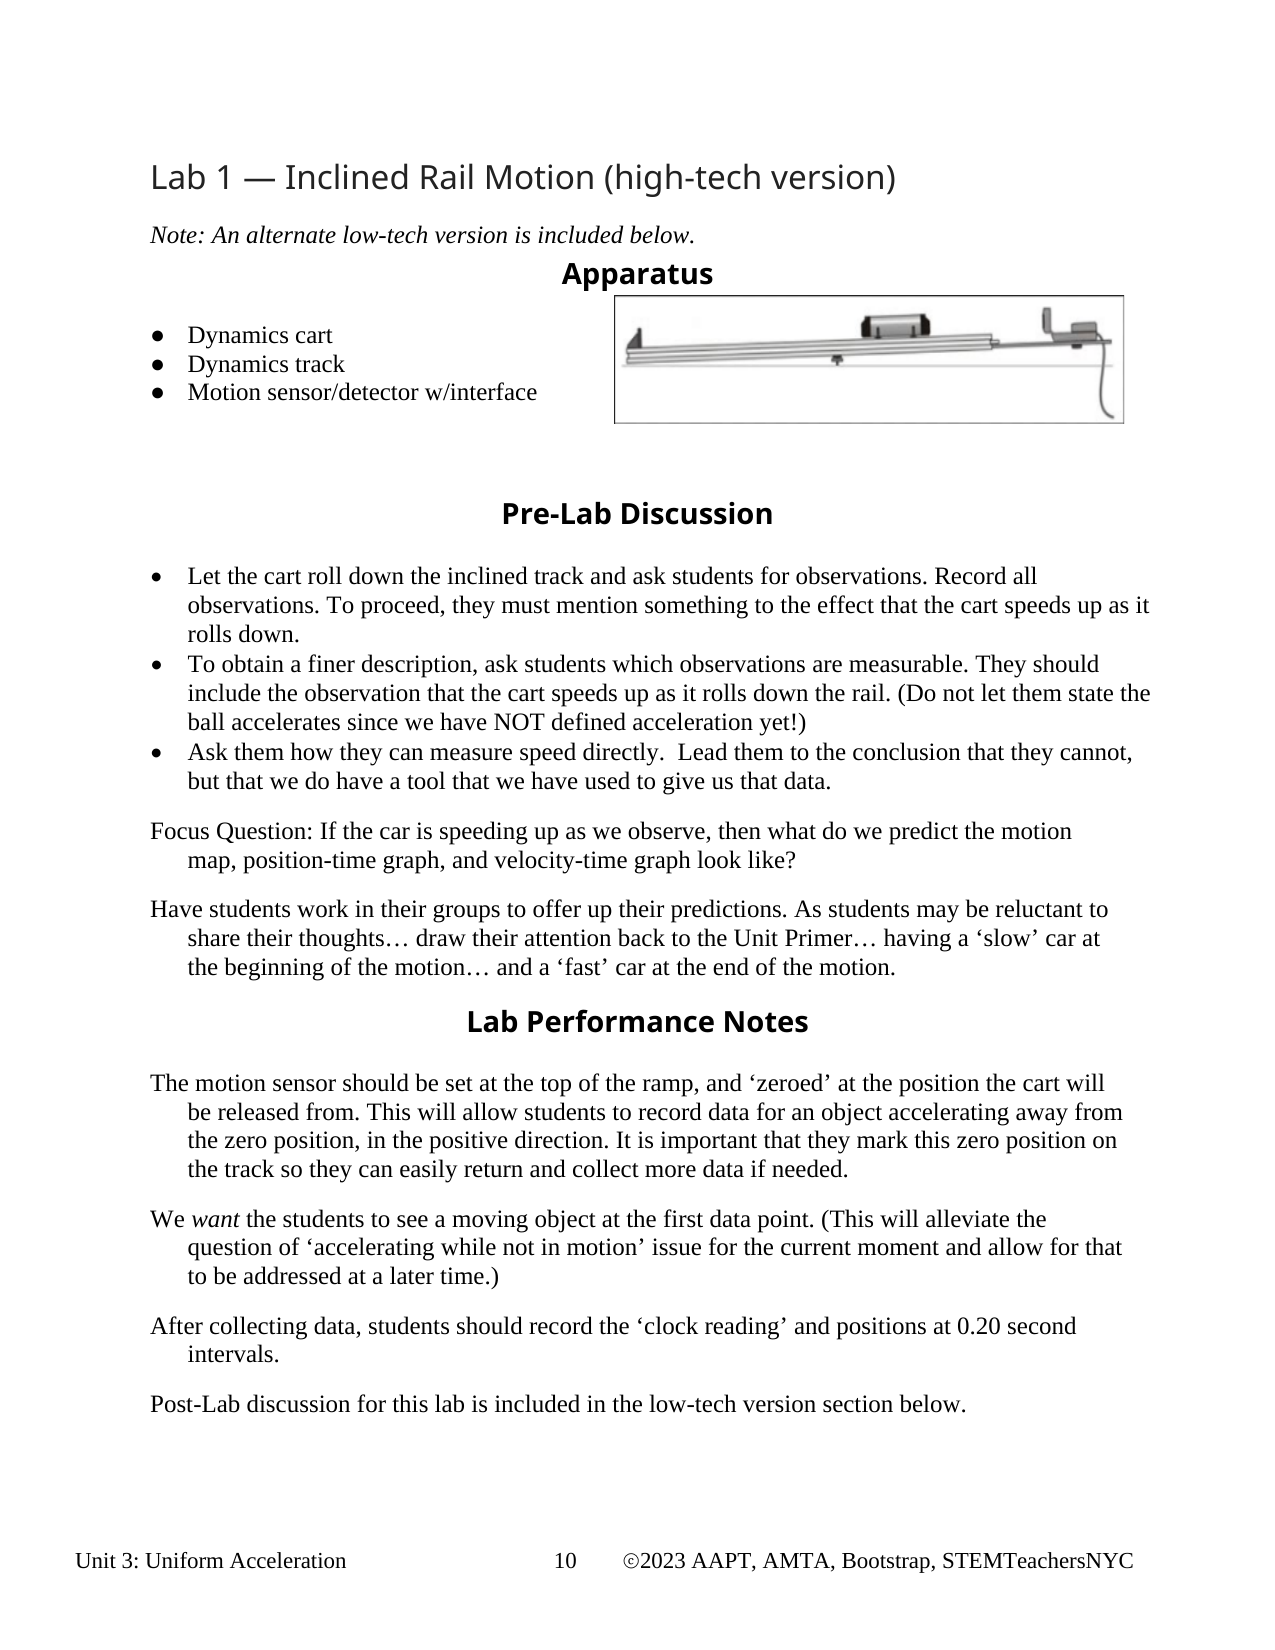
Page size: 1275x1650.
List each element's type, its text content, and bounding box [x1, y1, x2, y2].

list Motion sensor/detector w/interface [150, 377, 614, 406]
subtitle Lab Performance Notes [150, 1001, 1125, 1041]
subtitle Apparatus [150, 253, 1125, 293]
list Let the cart roll down the inclined track and ask students for observations. Record all observations. To proceed, they must mention something to the effect that the cart speeds up as it rolls down. [150, 560, 1162, 648]
text After collecting data, students should record the ‘clock reading’ and positions at 0.20 second intervals. [150, 1311, 1125, 1368]
text Note: An alternate low-tech version is included below. [150, 220, 1125, 249]
subtitle Pre-Lab Discussion [150, 493, 1125, 533]
list Dynamics track [150, 349, 614, 377]
list Dynamics cart [150, 320, 614, 349]
list To obtain a finer description, ask students which observations are measurable. They should include the observation that the cart speeds up as it rolls down the rail. (Do not let them state the ball accelerates since we have NOT defined acceleration yet!) [150, 648, 1162, 736]
list Ask them how they can measure speed directly. Lead them to the conclusion that they cannot, but that we do have a tool that we have used to give us that data. [150, 736, 1162, 795]
text Have students work in their groups to offer up their predictions. As students may be reluctant to share their thoughts… draw their attention back to the Unit Primer… having a ‘slow’ car at the beginning of the motion… and a ‘fast’ car at the end of the motion. [150, 894, 1125, 981]
text Focus Question: If the car is speeding up as we observe, then what do we predict the motion map, position-time graph, and velocity-time graph look like? [150, 816, 1125, 873]
text The motion sensor should be set at the top of the ramp, and ‘zeroed’ at the position the cart will be released from. This will allow students to record data for an object accelerating away from the zero position, in the positive direction. It is important that they mark this zero position on the track so they can easily return and collect more data if needed. [150, 1068, 1125, 1183]
text Post-Lab discussion for this lab is included in the low-tech version section below. [150, 1389, 1125, 1418]
subtitle Lab 1 — Inclined Rail Motion (high-tech version) [150, 154, 1125, 199]
picture [614, 295, 1125, 424]
text We want the students to see a moving object at the first data point. (This will alleviate the question of ‘accelerating while not in motion’ issue for the current moment and allow for that to be addressed at a later time.) [150, 1204, 1125, 1290]
